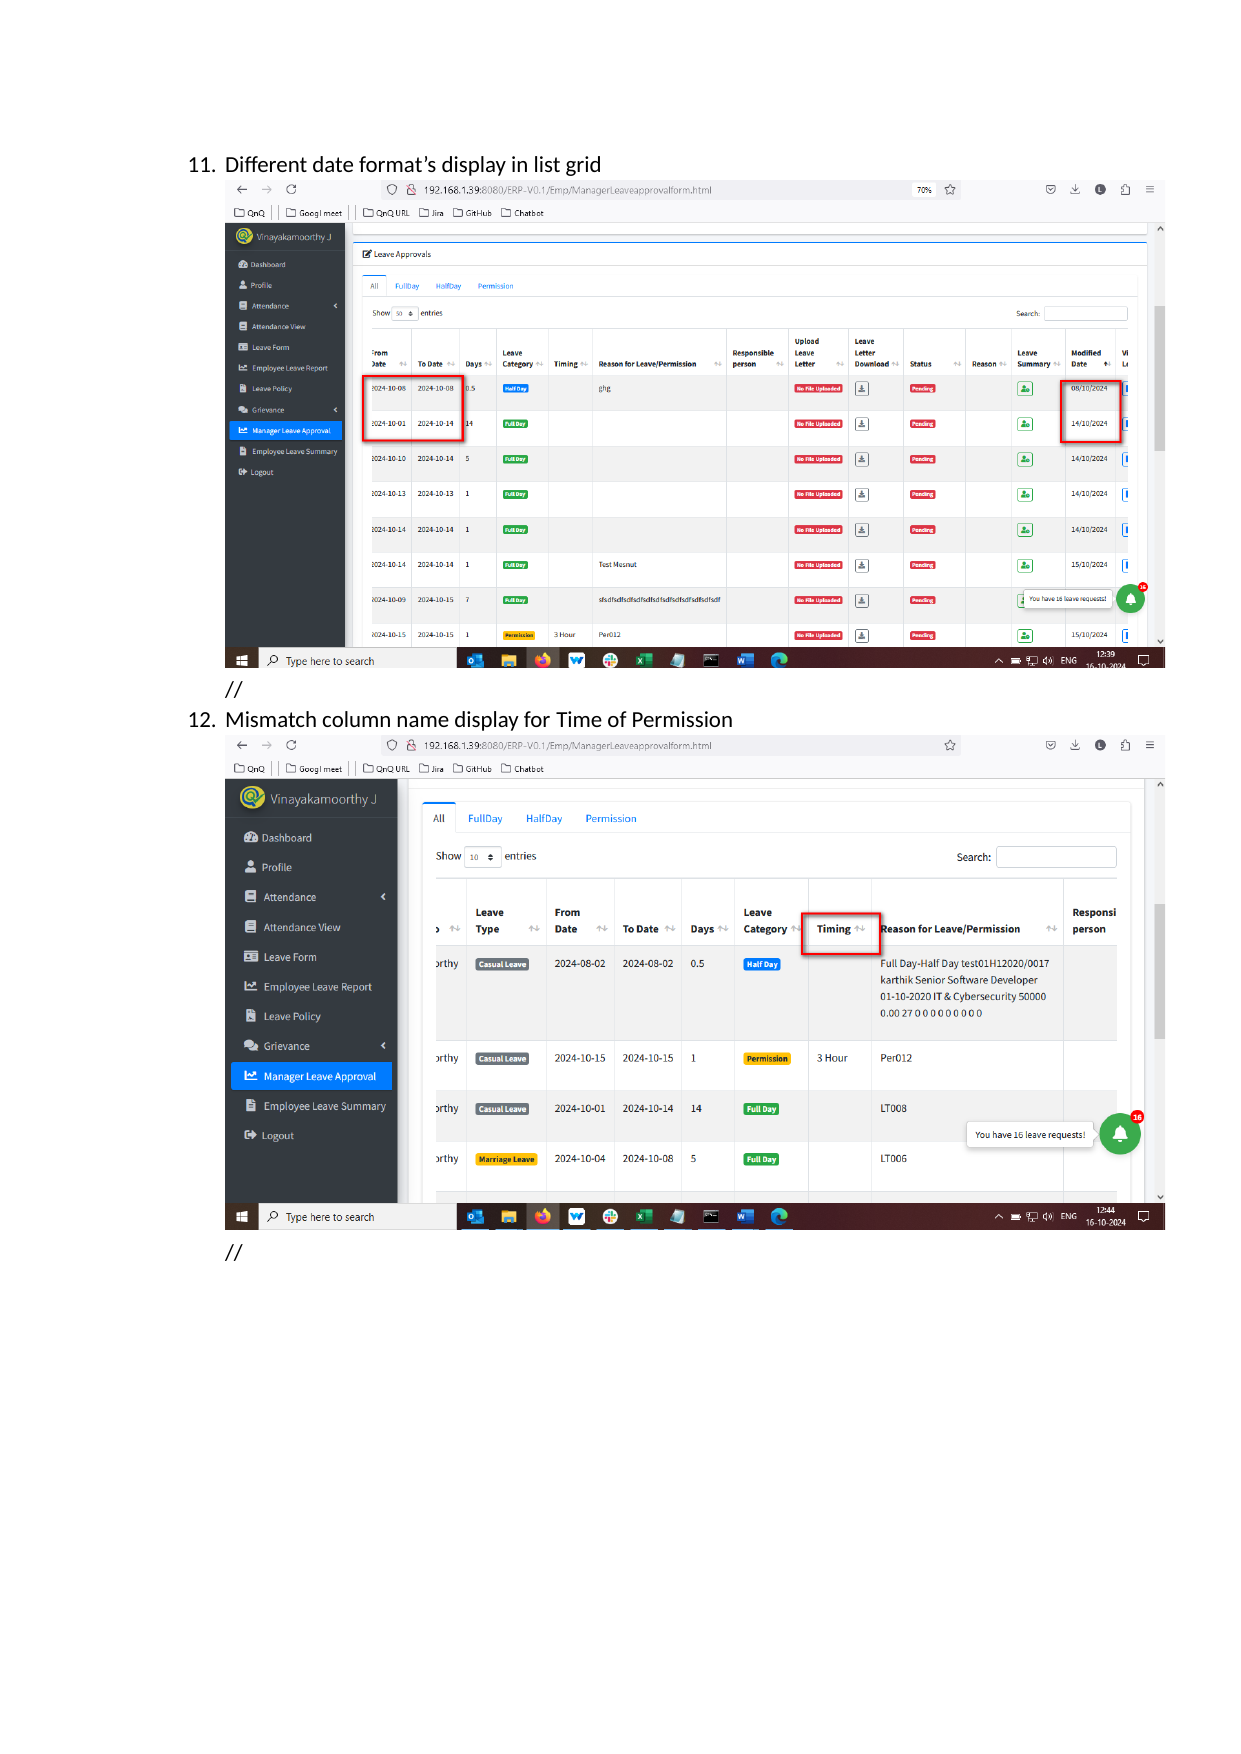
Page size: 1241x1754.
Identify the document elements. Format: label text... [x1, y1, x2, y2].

picture [225, 735, 1166, 1230]
picture [225, 180, 1166, 668]
